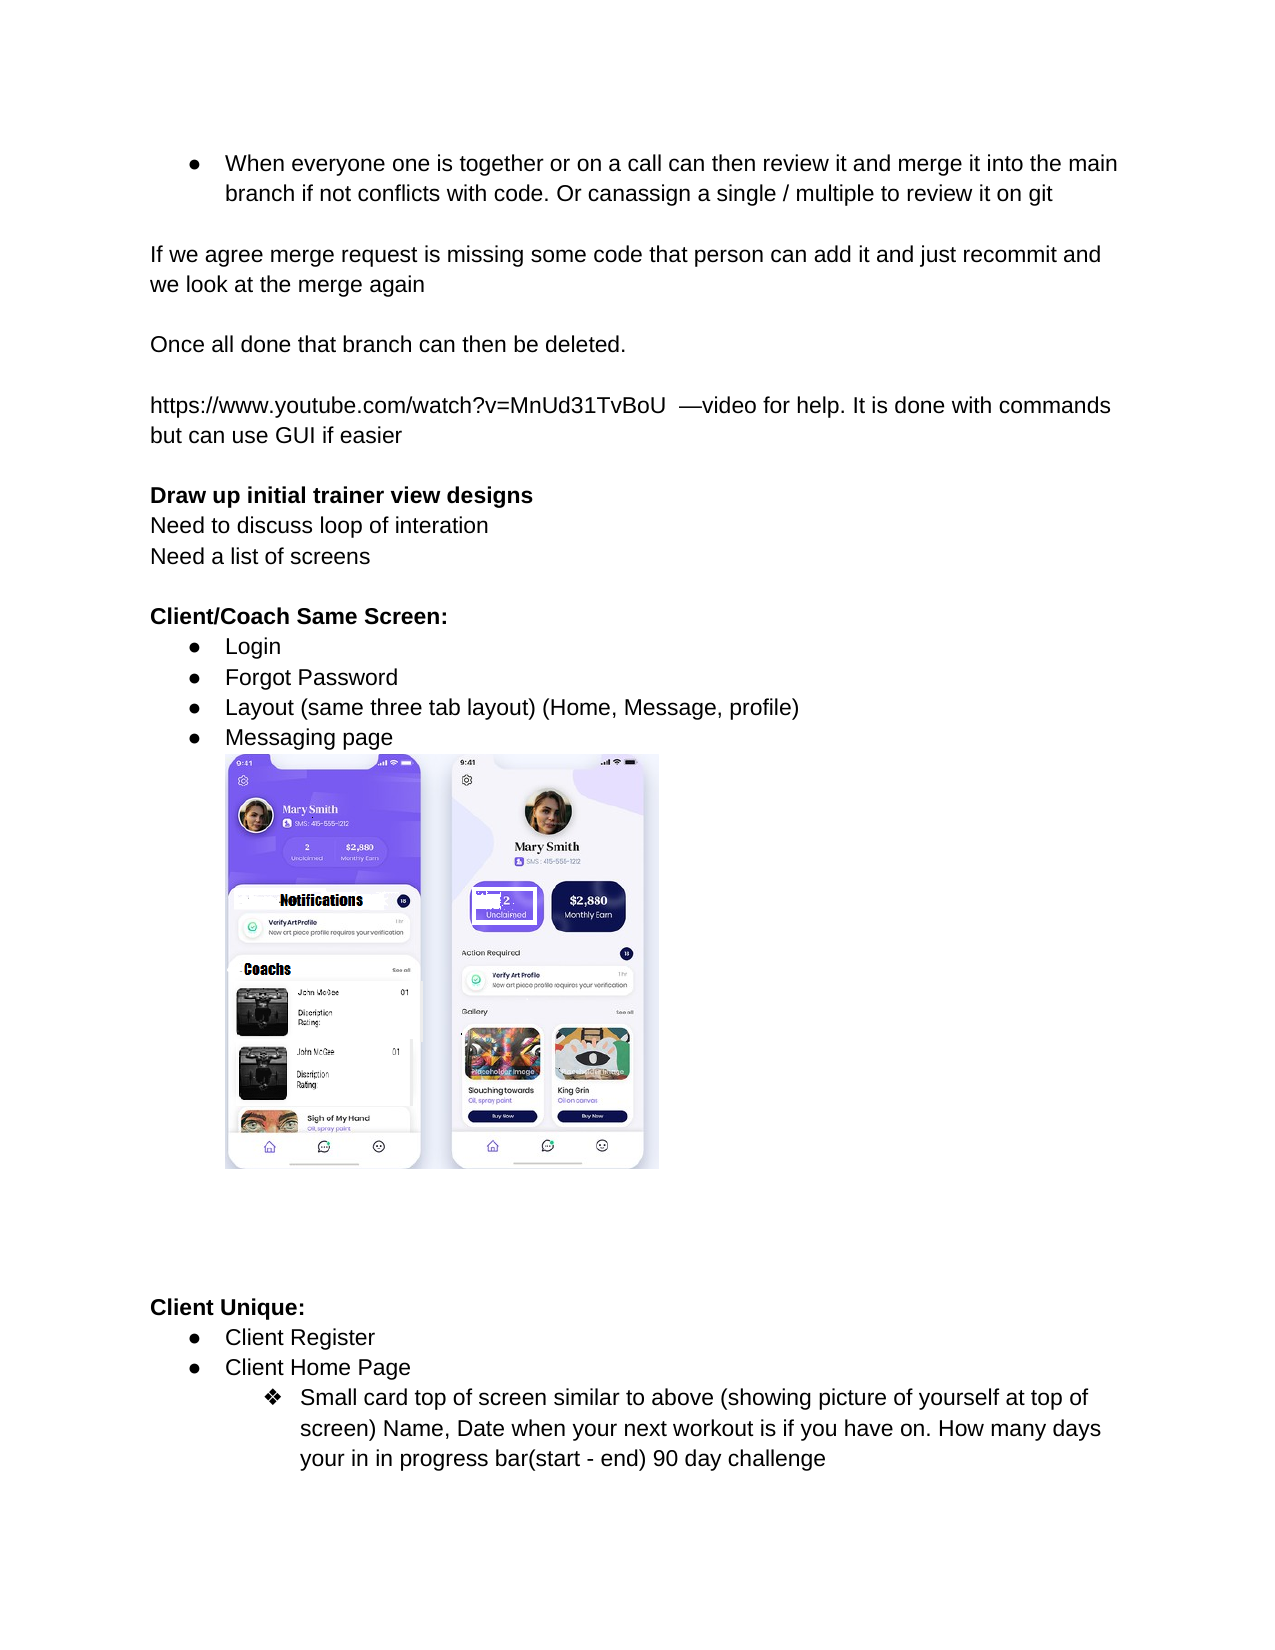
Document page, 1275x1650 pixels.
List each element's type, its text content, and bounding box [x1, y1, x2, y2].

text Client/Coach Same Screen: [150, 603, 1125, 629]
text Need a list of screens [150, 543, 1125, 569]
picture [225, 754, 659, 1169]
list When everyone one is together or on a call can then review it and merge it into the main branch if not conflicts with code. Or canassign a single / multiple to review it on git [187, 150, 1125, 207]
text If we agree merge request is missing some code that person can add it and just recommit and we look at the merge again [150, 241, 1125, 297]
list Small card top of screen similar to above (showing picture of yourself at top of screen) Name, Date when your next workout is if you have on. How many days your in in progress bar(start - end) 90 day challenge [262, 1384, 1125, 1471]
text Client Unique: [150, 1294, 1125, 1320]
list Layout (same three tab layout) (Home, Message, profile) [187, 694, 1125, 720]
list Messaging page [187, 724, 1125, 750]
list Login [187, 633, 1125, 660]
list Client Register [187, 1324, 1125, 1350]
list Forgot Password [187, 663, 1125, 690]
list Client Home Page [187, 1354, 1125, 1381]
text Once all done that branch can then be deleted. [150, 331, 1125, 358]
text Draw up initial trainer view designs [150, 482, 1125, 509]
text Need to discuss loop of interation [150, 512, 1125, 539]
text https://www.youtube.com/watch?v=MnUd31TvBoU —video for help. It is done with commands but can use GUI if easier [150, 392, 1125, 448]
